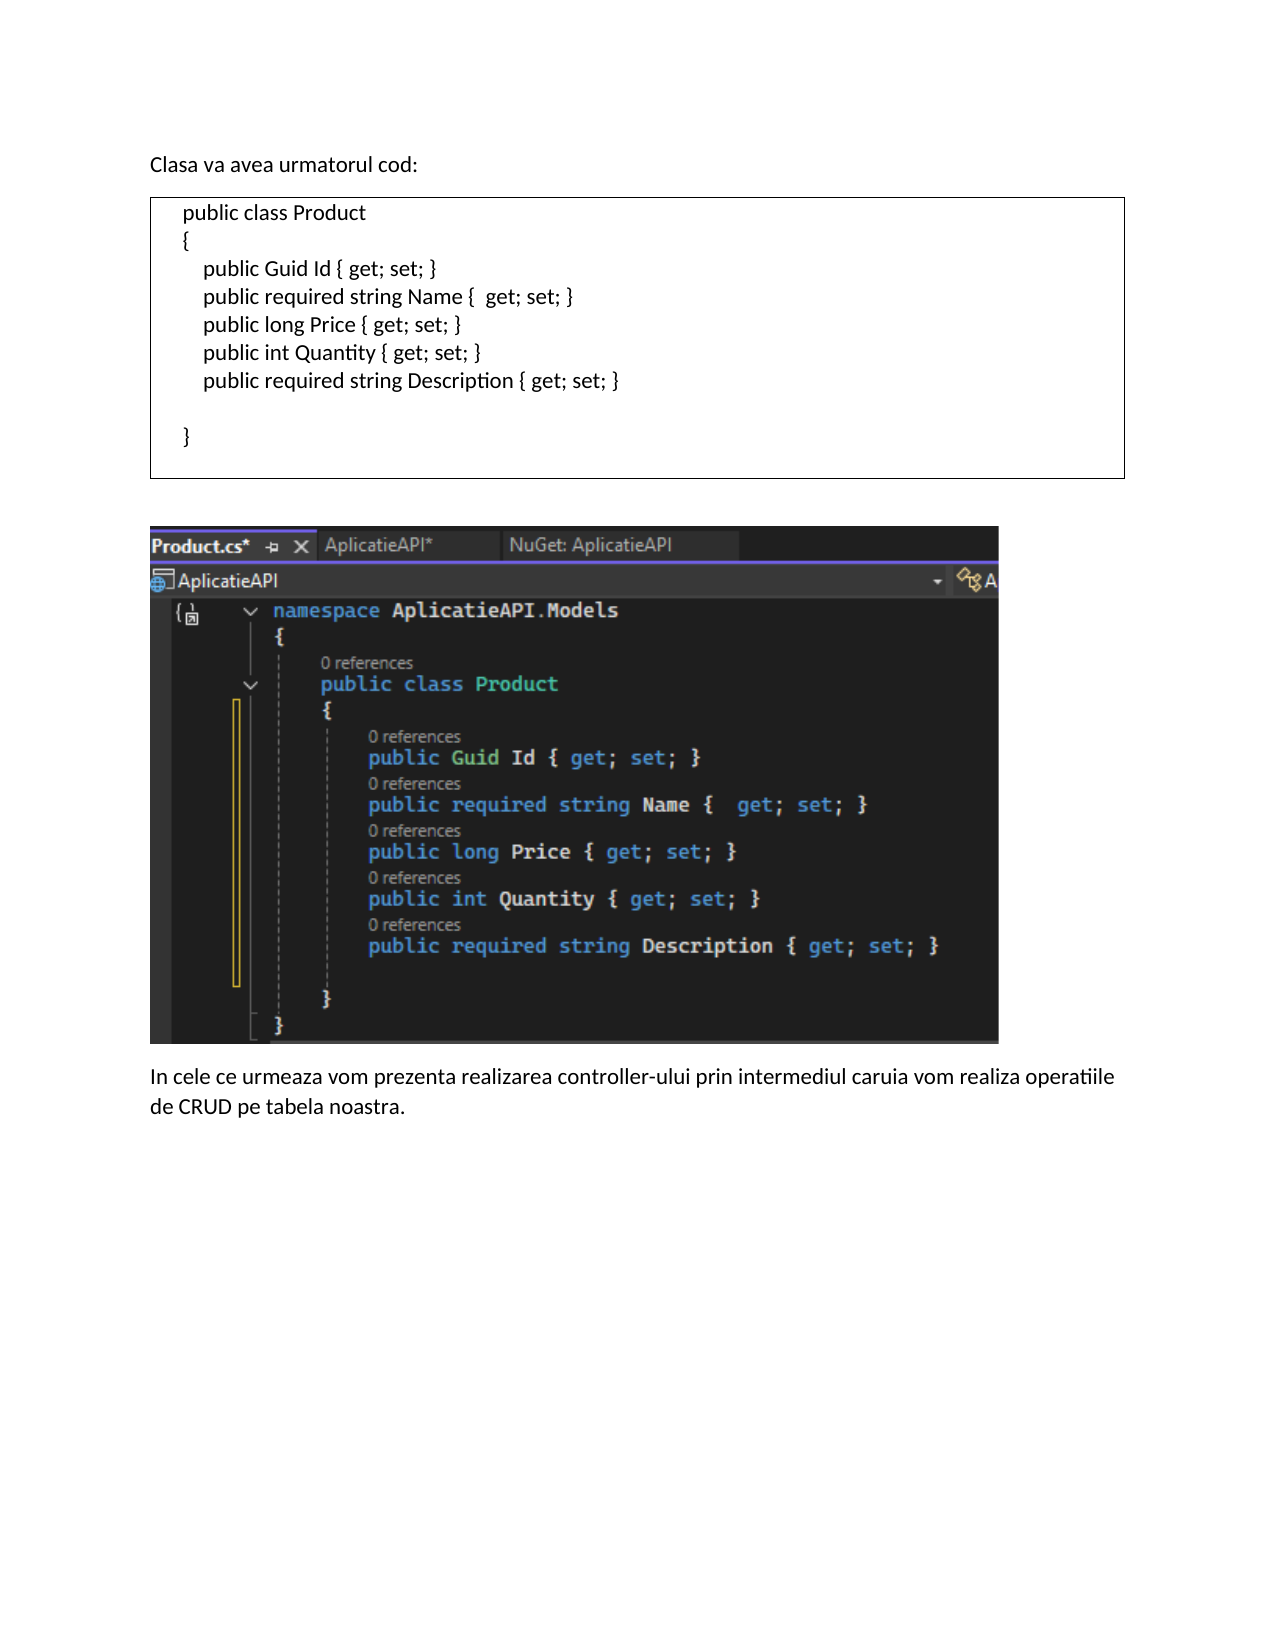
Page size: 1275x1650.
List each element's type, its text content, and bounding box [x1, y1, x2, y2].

text Clasa va avea urmatorul cod: [150, 150, 1125, 178]
text In cele ce urmeaza vom prezenta realizarea controller-ului prin intermediul caruia vom realiza operatiile de CRUD pe tabela noastra. [150, 1062, 1125, 1120]
table_header public class Product { public Guid Id { get; set; } public required string Name { get; set; } public long Price { get; set; } public int Quantity { get; set; } public required string Description { get; set; } } [151, 198, 1124, 478]
picture [150, 526, 999, 1044]
